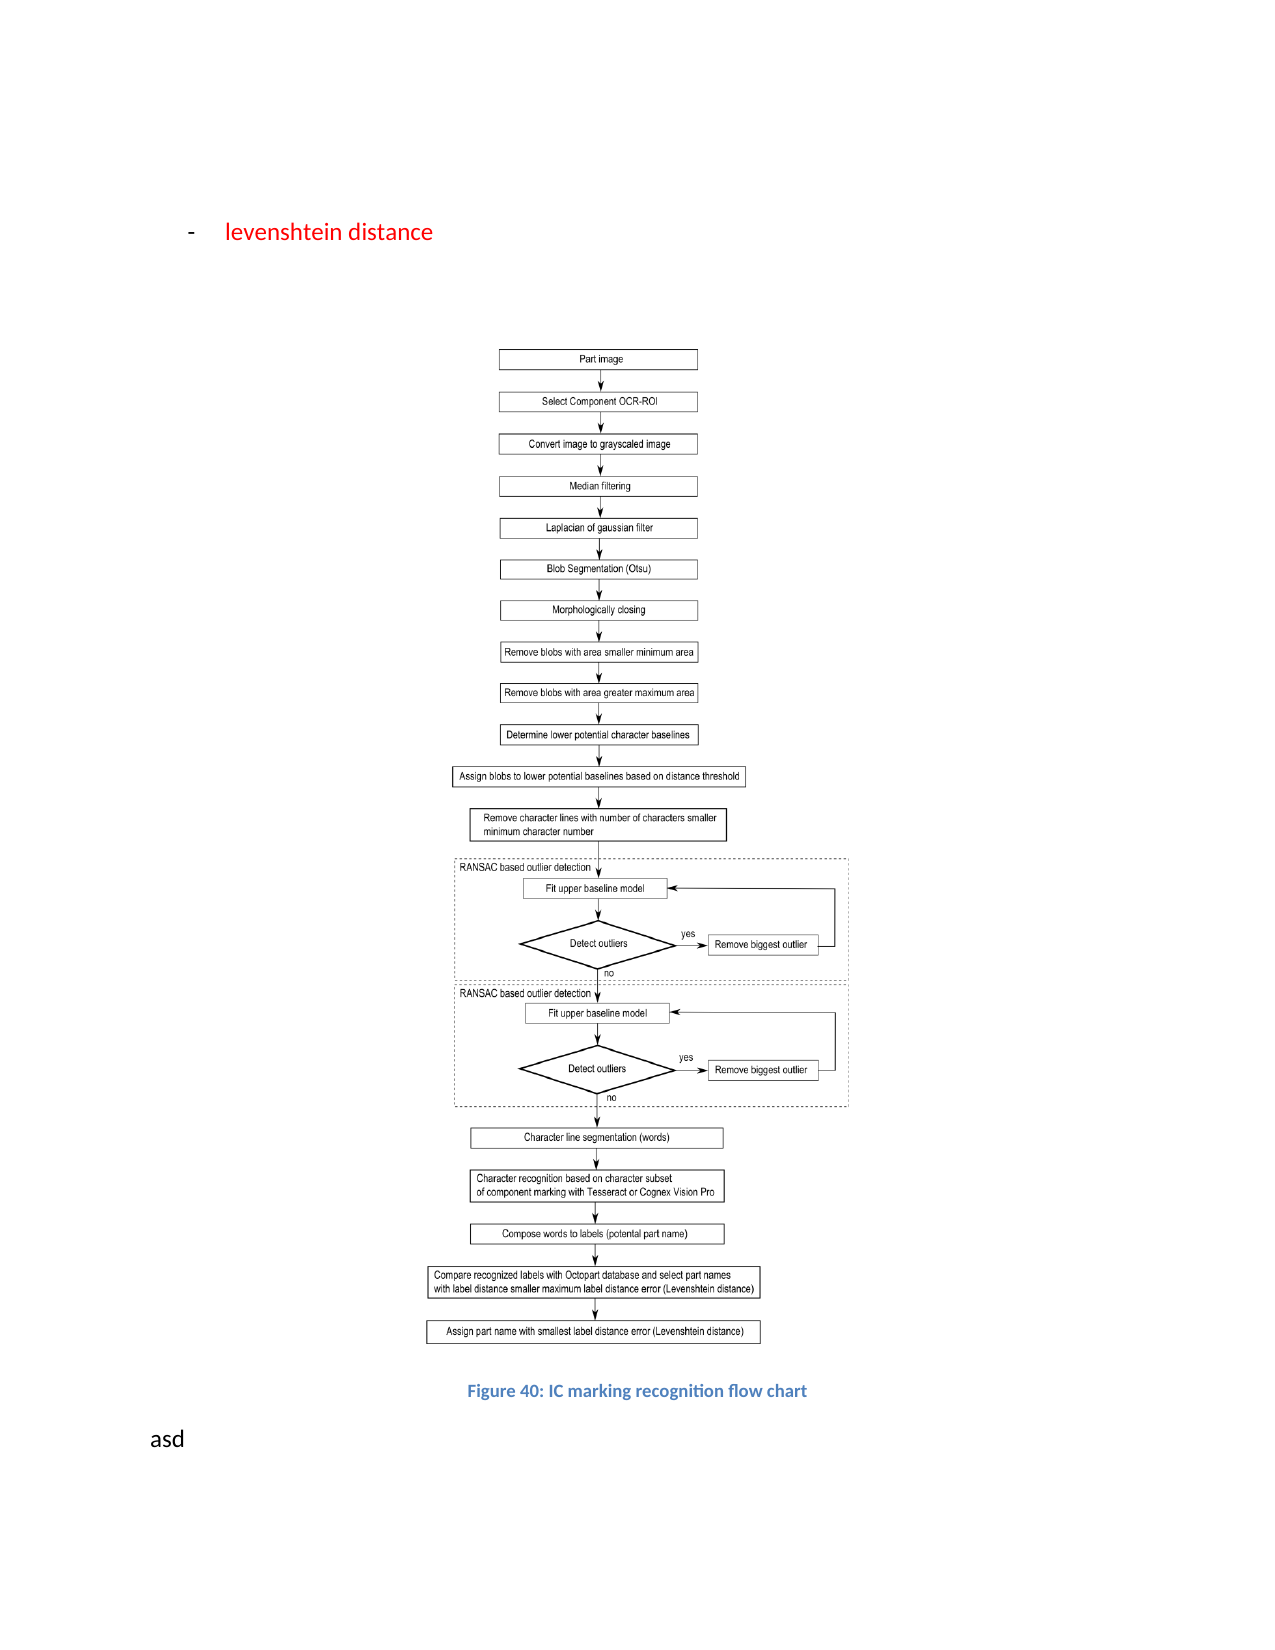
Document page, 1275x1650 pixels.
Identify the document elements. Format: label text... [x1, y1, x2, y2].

picture [426, 349, 849, 1344]
list levenshtein distance [187, 217, 1125, 247]
text asd [150, 1423, 1125, 1454]
text Figure 40: IC marking recognition flow chart [150, 1380, 1125, 1403]
